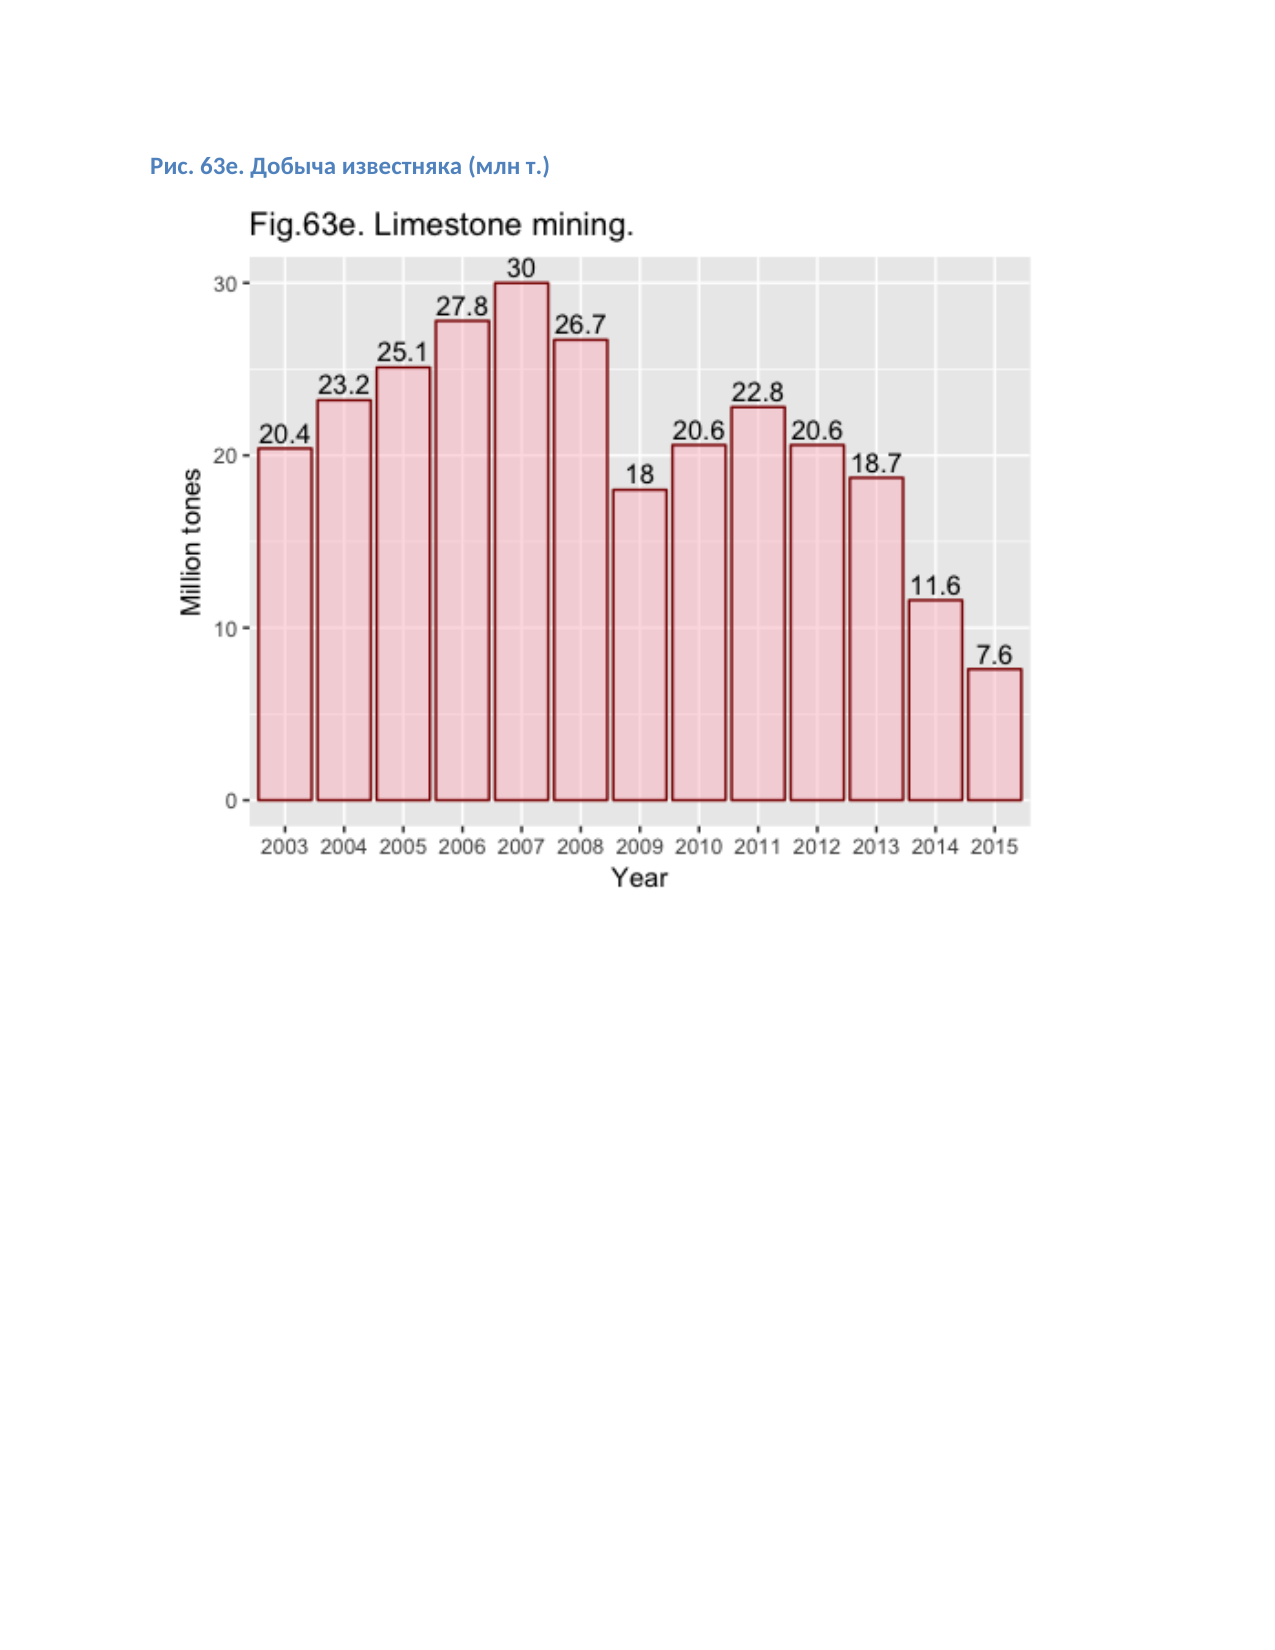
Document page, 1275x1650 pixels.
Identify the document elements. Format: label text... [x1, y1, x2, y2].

picture [168, 199, 1044, 900]
subtitle Рис. 63е. Добыча известняка (млн т.) [150, 150, 1125, 181]
